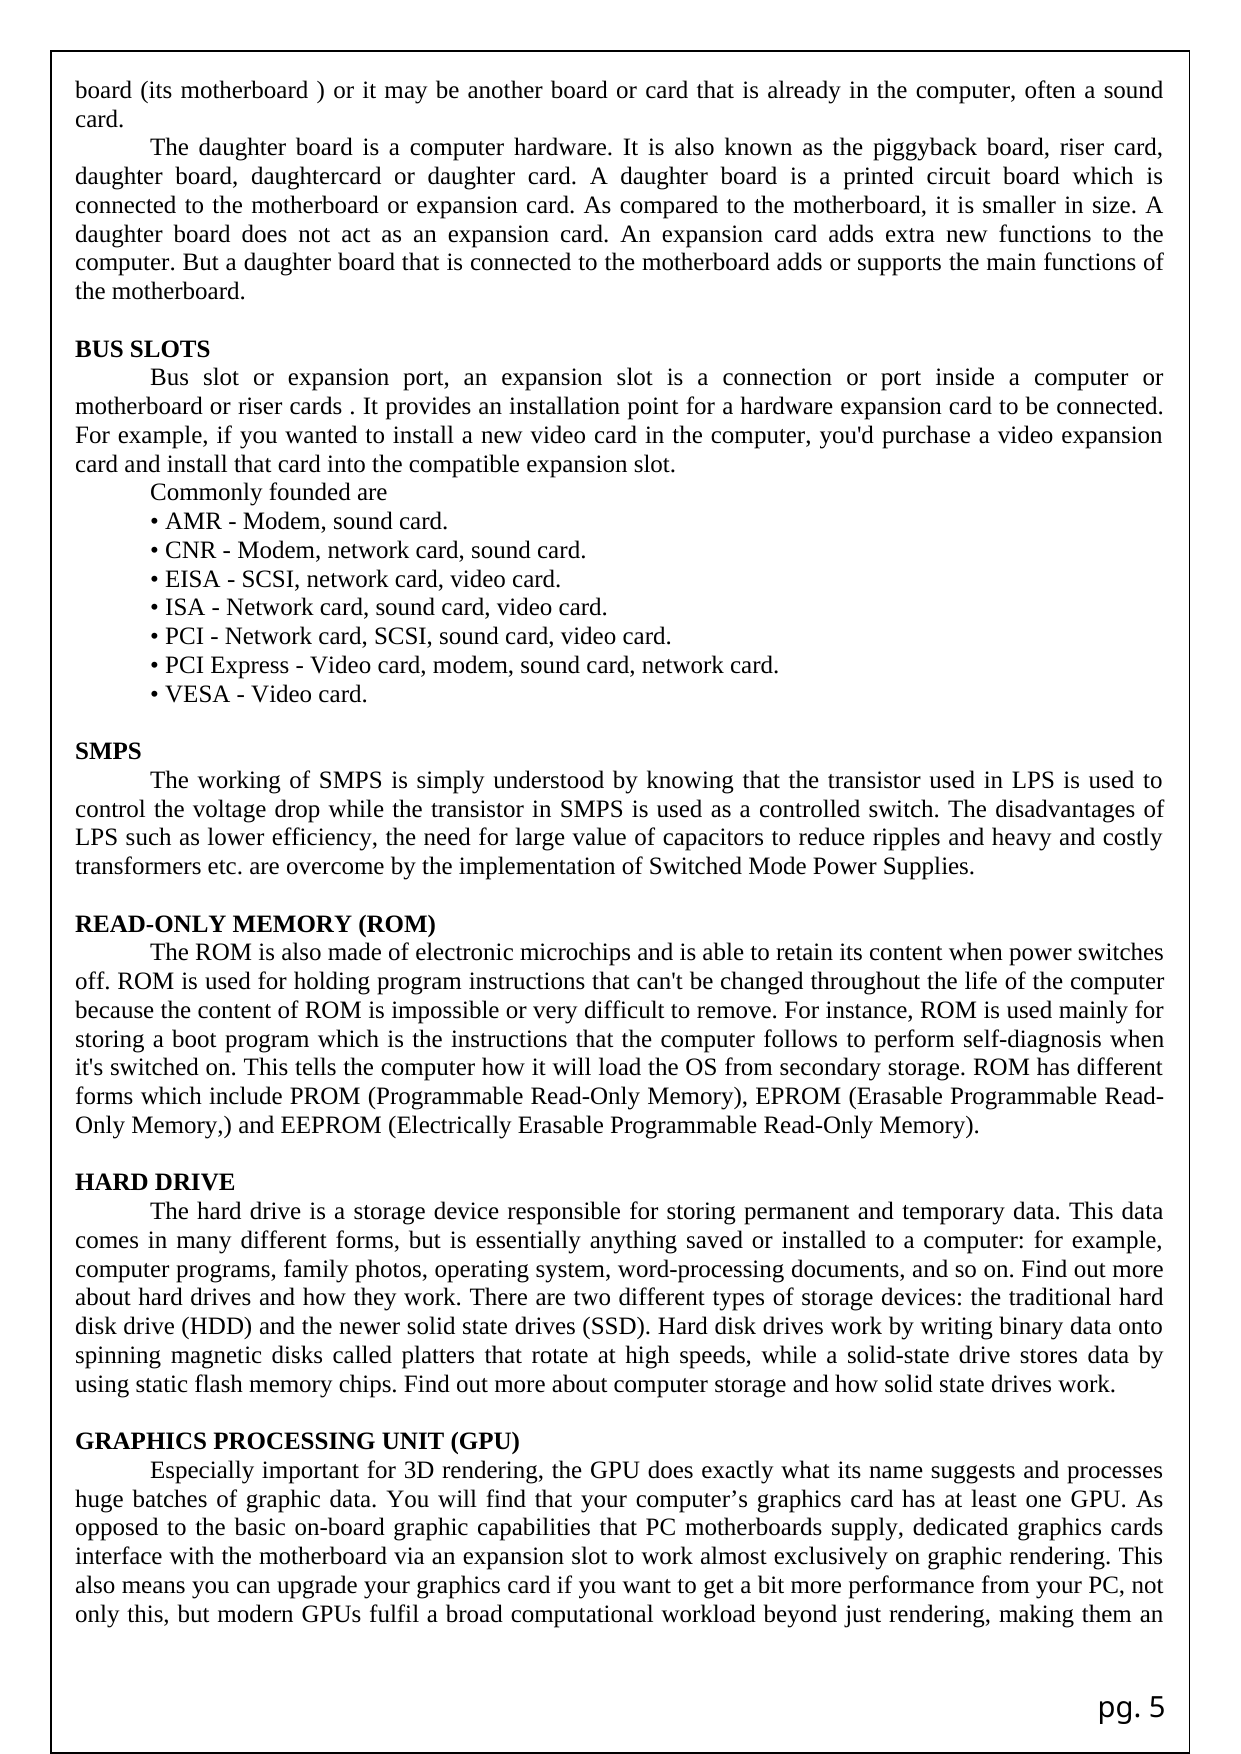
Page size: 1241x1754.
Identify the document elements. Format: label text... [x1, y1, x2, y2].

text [75, 75, 1165, 132]
text • ISA - Network card, sound card, video card. [75, 592, 1165, 621]
text The hard drive is a storage device responsible for storing permanent and temporary data. This data comes in many different forms, but is essentially anything saved or installed to a computer: for example, computer programs, family photos, operating system, word-processing documents, and so on. Find out more about hard drives and how they work. There are two different types of storage devices: the traditional hard disk drive (HDD) and the newer solid state drives (SSD). Hard disk drives work by writing binary data onto spinning magnetic disks called platters that rotate at high speeds, while a solid-state drive stores data by using static flash memory chips. Find out more about computer storage and how solid state drives work. [75, 1196, 1165, 1397]
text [75, 1455, 1165, 1627]
text Commonly founded are [75, 477, 1165, 506]
text HARD DRIVE [75, 1167, 1165, 1196]
text GRAPHICS PROCESSING UNIT (GPU) [75, 1426, 1165, 1455]
text • CNR - Modem, network card, sound card. [75, 535, 1165, 564]
text The ROM is also made of electronic microchips and is able to retain its content when power switches off. ROM is used for holding program instructions that can't be changed throughout the life of the computer because the content of ROM is impossible or very difficult to remove. For instance, ROM is used mainly for storing a boot program which is the instructions that the computer follows to perform self-diagnosis when it's switched on. This tells the computer how it will load the OS from secondary storage. ROM has different forms which include PROM (Programmable Read-Only Memory), EPROM (Erasable Programmable Read-Only Memory,) and EEPROM (Electrically Erasable Programmable Read-Only Memory). [75, 937, 1165, 1139]
text • VESA - Video card. [75, 679, 1165, 707]
text Bus slot or expansion port, an expansion slot is a connection or port inside a computer or motherboard or riser cards . It provides an installation point for a hardware expansion card to be connected. For example, if you wanted to install a new video card in the computer, you'd purchase a video expansion card and install that card into the compatible expansion slot. [75, 362, 1165, 477]
text • PCI - Network card, SCSI, sound card, video card. [75, 621, 1165, 650]
text The working of SMPS is simply understood by knowing that the transistor used in LPS is used to control the voltage drop while the transistor in SMPS is used as a controlled switch. The disadvantages of LPS such as lower efficiency, the need for large value of capacitors to reduce ripples and heavy and costly transformers etc. are overcome by the implementation of Switched Mode Power Supplies. [75, 765, 1165, 880]
text The daughter board is a computer hardware. It is also known as the piggyback board, riser card, daughter board, daughtercard or daughter card. A daughter board is a printed circuit board which is connected to the motherboard or expansion card. As compared to the motherboard, it is smaller in size. A daughter board does not act as an expansion card. An expansion card adds extra new functions to the computer. But a daughter board that is connected to the motherboard adds or supports the main functions of the motherboard. [75, 132, 1165, 305]
text BUS SLOTS [75, 334, 1165, 362]
text READ-ONLY MEMORY (ROM) [75, 909, 1165, 937]
text • EISA - SCSI, network card, video card. [75, 564, 1165, 592]
text SMPS [75, 736, 1165, 765]
text • PCI Express - Video card, modem, sound card, network card. [75, 650, 1165, 679]
text • AMR - Modem, sound card. [75, 506, 1165, 535]
